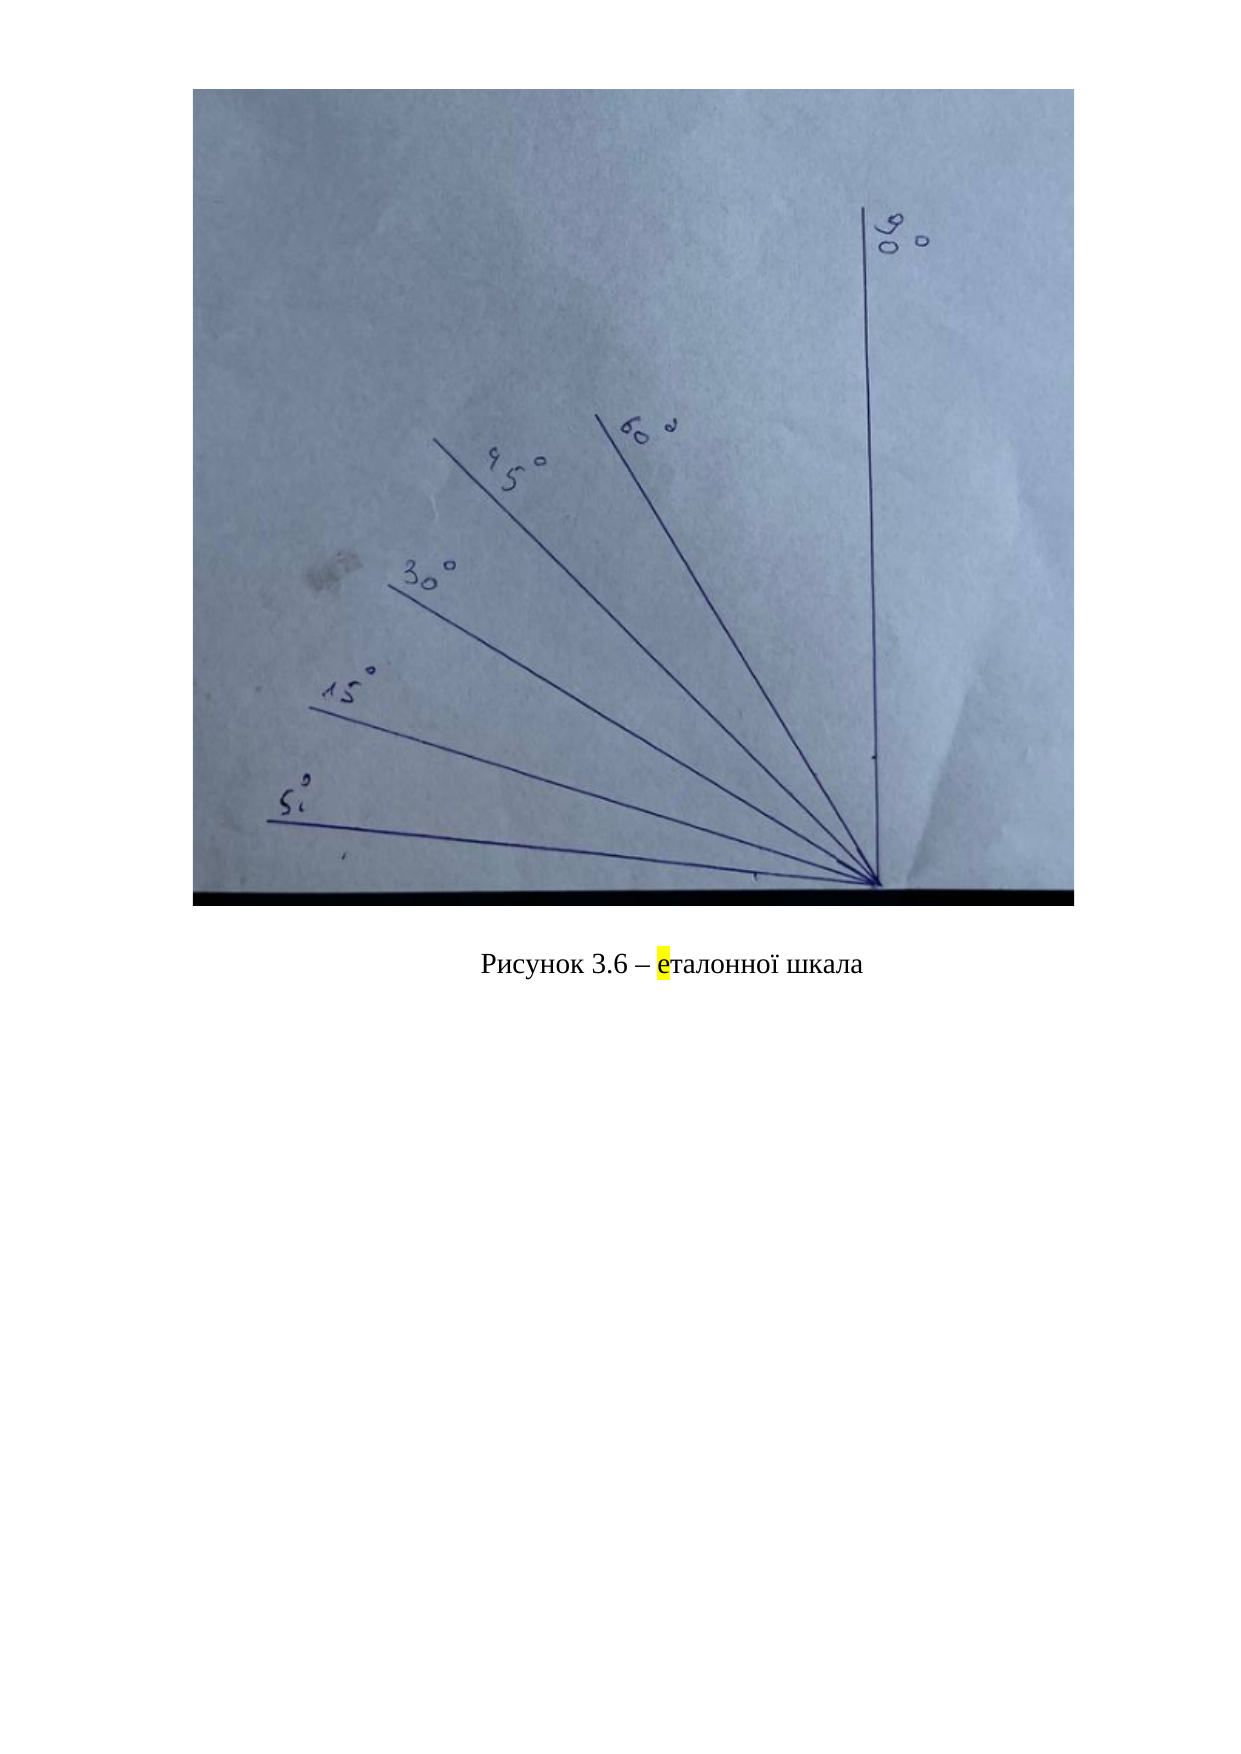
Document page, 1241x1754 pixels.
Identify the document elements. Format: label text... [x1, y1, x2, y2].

text Рисунок 3.6 – еталонної шкала [670, 946, 1152, 980]
picture [192, 89, 1075, 906]
text Рисунок 3.6 – еталонної шкала [148, 946, 657, 980]
